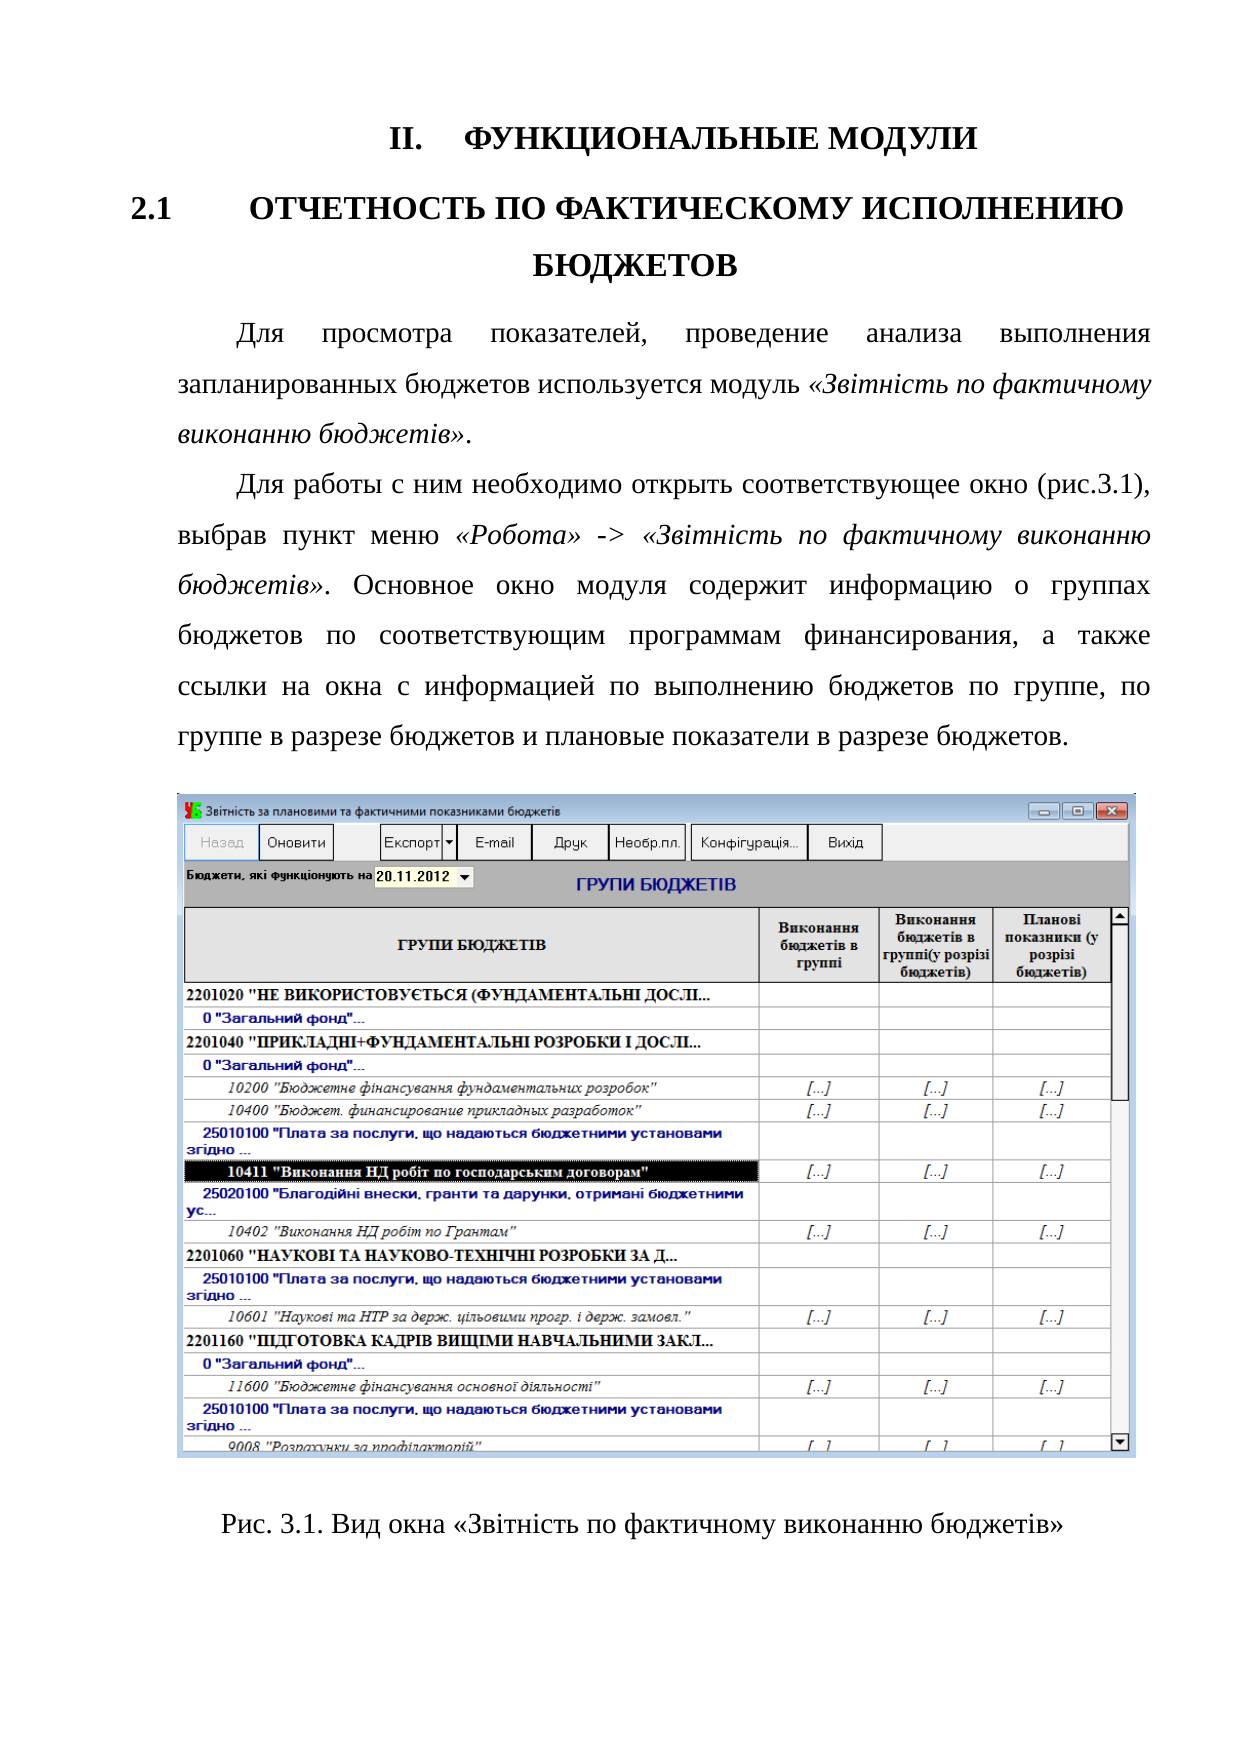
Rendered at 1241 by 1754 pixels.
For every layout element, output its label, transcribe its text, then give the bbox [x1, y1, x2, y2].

title Для просмотра показателей, проведение анализа выполнения запланированных бюджетов используется модуль «Звітність по фактичному виконанню бюджетів». [177, 316, 1152, 450]
subtitle ФУНКЦИОНАЛЬНЫЕ МОДУЛИ [215, 118, 1152, 156]
subtitle Отчетность по фактическому исполнению бюджетов [59, 188, 1196, 284]
title Для работы с ним необходимо открыть соответствующее окно (рис.3.1), выбрав пункт меню «Робота» -> «Звітність по фактичному виконанню бюджетів». Основное окно модуля содержит информацию о группах бюджетов по соответствующим программам финансирования, а также ссылки на окна с информацией по выполнению бюджетов по группе, по группе в разрезе бюджетов и плановые показатели в разрезе бюджетов. [177, 467, 1152, 752]
picture [177, 793, 1136, 1458]
